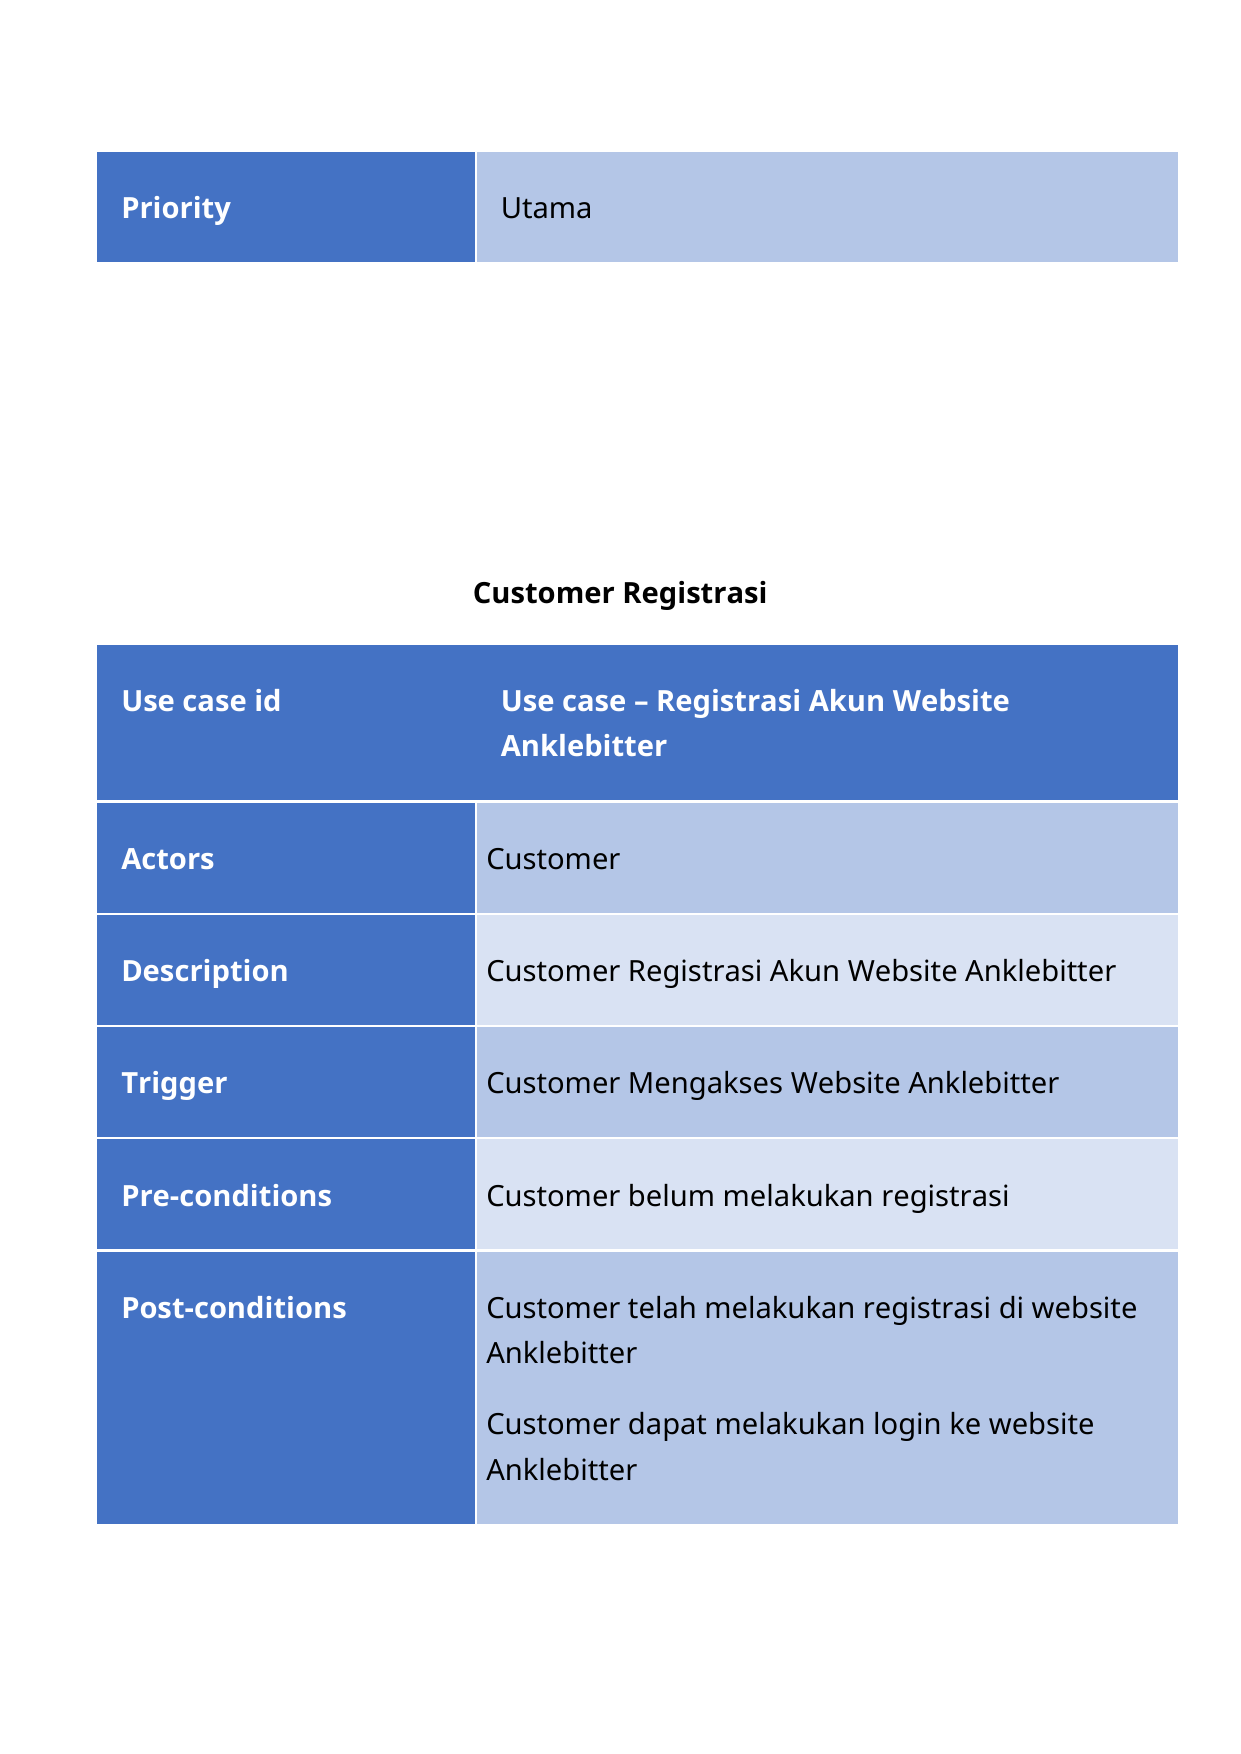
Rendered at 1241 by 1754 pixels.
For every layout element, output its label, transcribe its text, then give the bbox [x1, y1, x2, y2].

table_cell Actors [97, 803, 475, 913]
table_cell Description [97, 915, 475, 1025]
table_cell Customer Mengakses Website Anklebitter [477, 1027, 1178, 1137]
table_header Use case – Registrasi Akun Website Anklebitter [476, 645, 1178, 800]
table_cell Post-conditions [97, 1252, 475, 1524]
table_cell Utama [477, 152, 1178, 262]
table_cell Pre-conditions [97, 1139, 475, 1249]
table_cell Customer belum melakukan registrasi [477, 1139, 1178, 1249]
table_cell Priority [97, 152, 475, 262]
table_cell Customer [477, 803, 1178, 913]
table_cell Trigger [97, 1027, 475, 1137]
text Customer Registrasi [150, 572, 1090, 612]
table_cell Customer telah melakukan registrasi di website Anklebitter Customer dapat melakukan login ke website Anklebitter [477, 1252, 1178, 1524]
table_cell Customer Registrasi Akun Website Anklebitter [477, 915, 1178, 1025]
table_header Use case id [97, 645, 476, 800]
